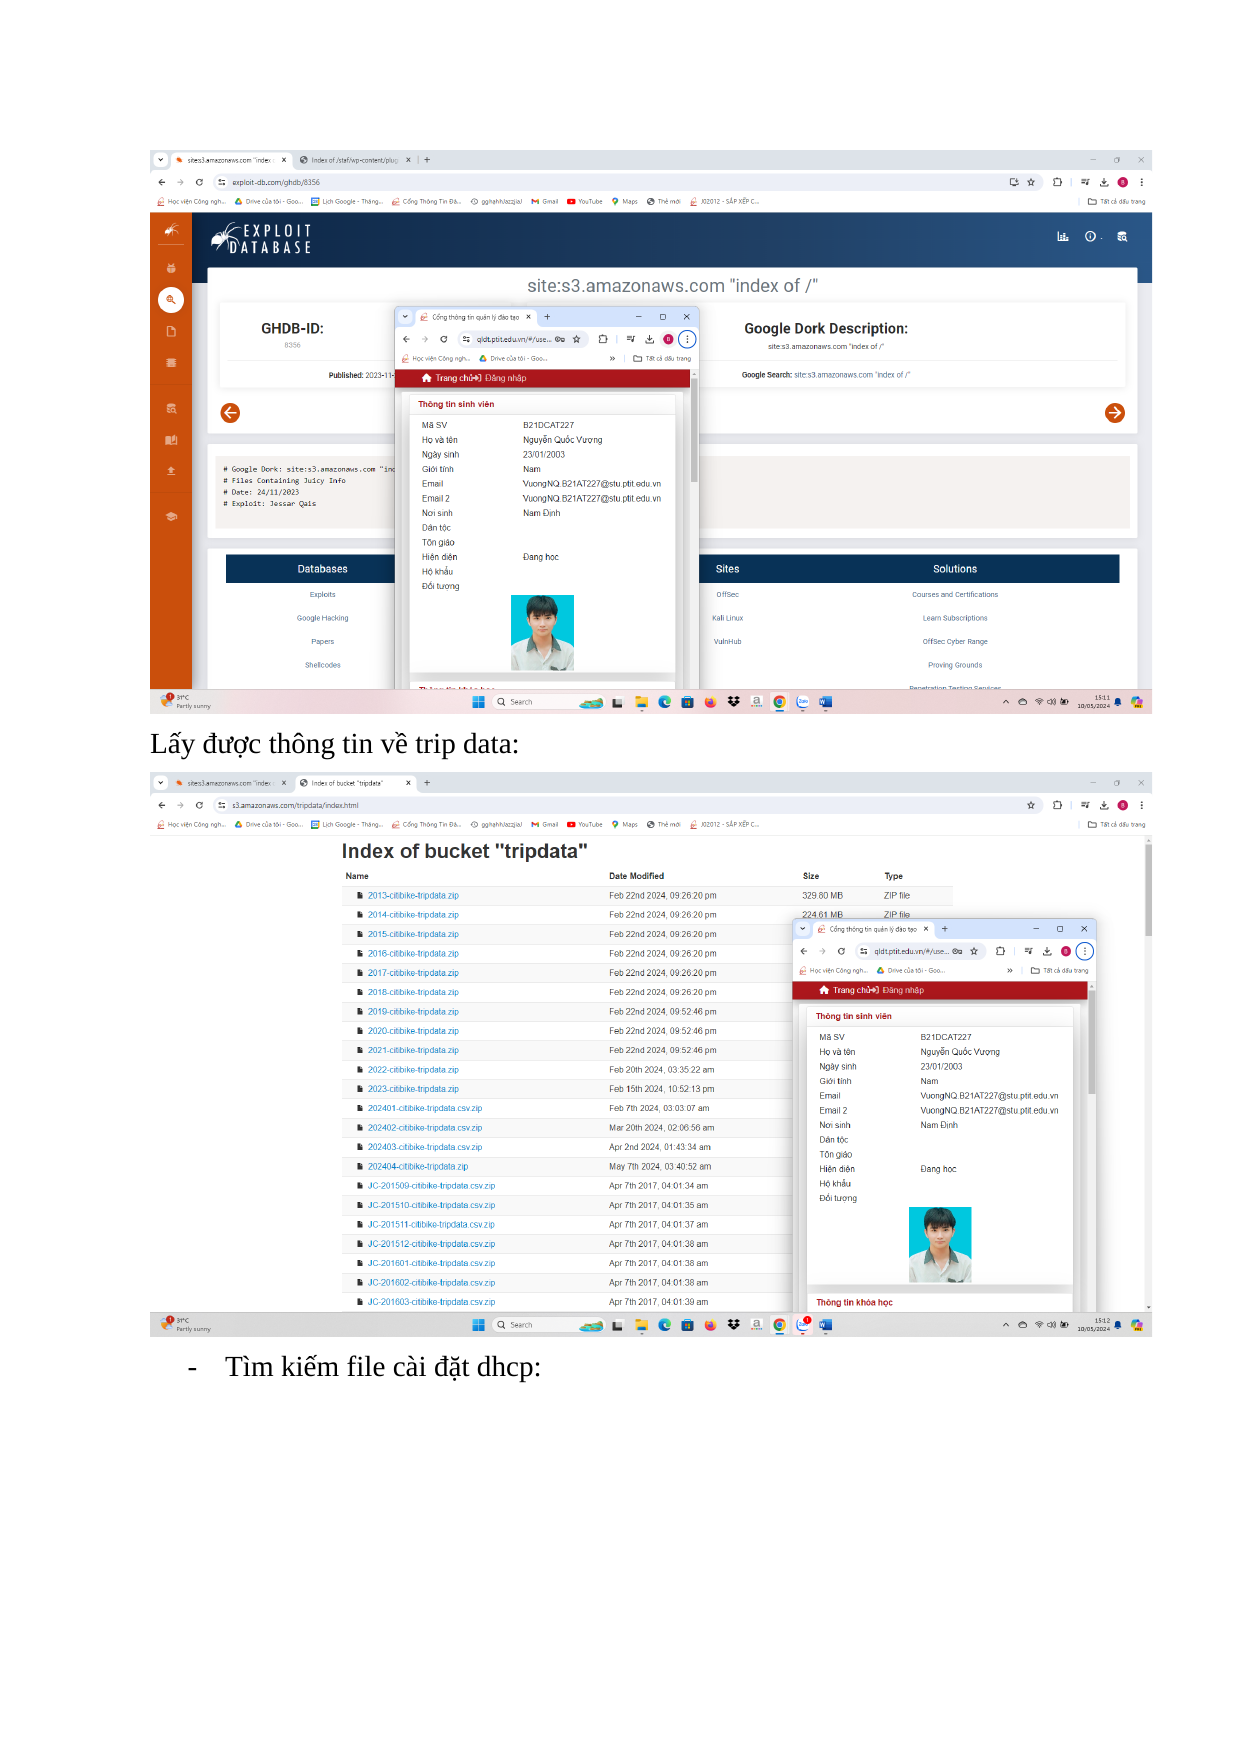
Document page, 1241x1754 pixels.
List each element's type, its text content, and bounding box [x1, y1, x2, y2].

picture [150, 150, 1153, 714]
picture [150, 772, 1153, 1337]
text Lấy được thông tin về trip data: [150, 726, 1090, 760]
list Tìm kiếm file cài đặt dhcp: [187, 1349, 1090, 1382]
